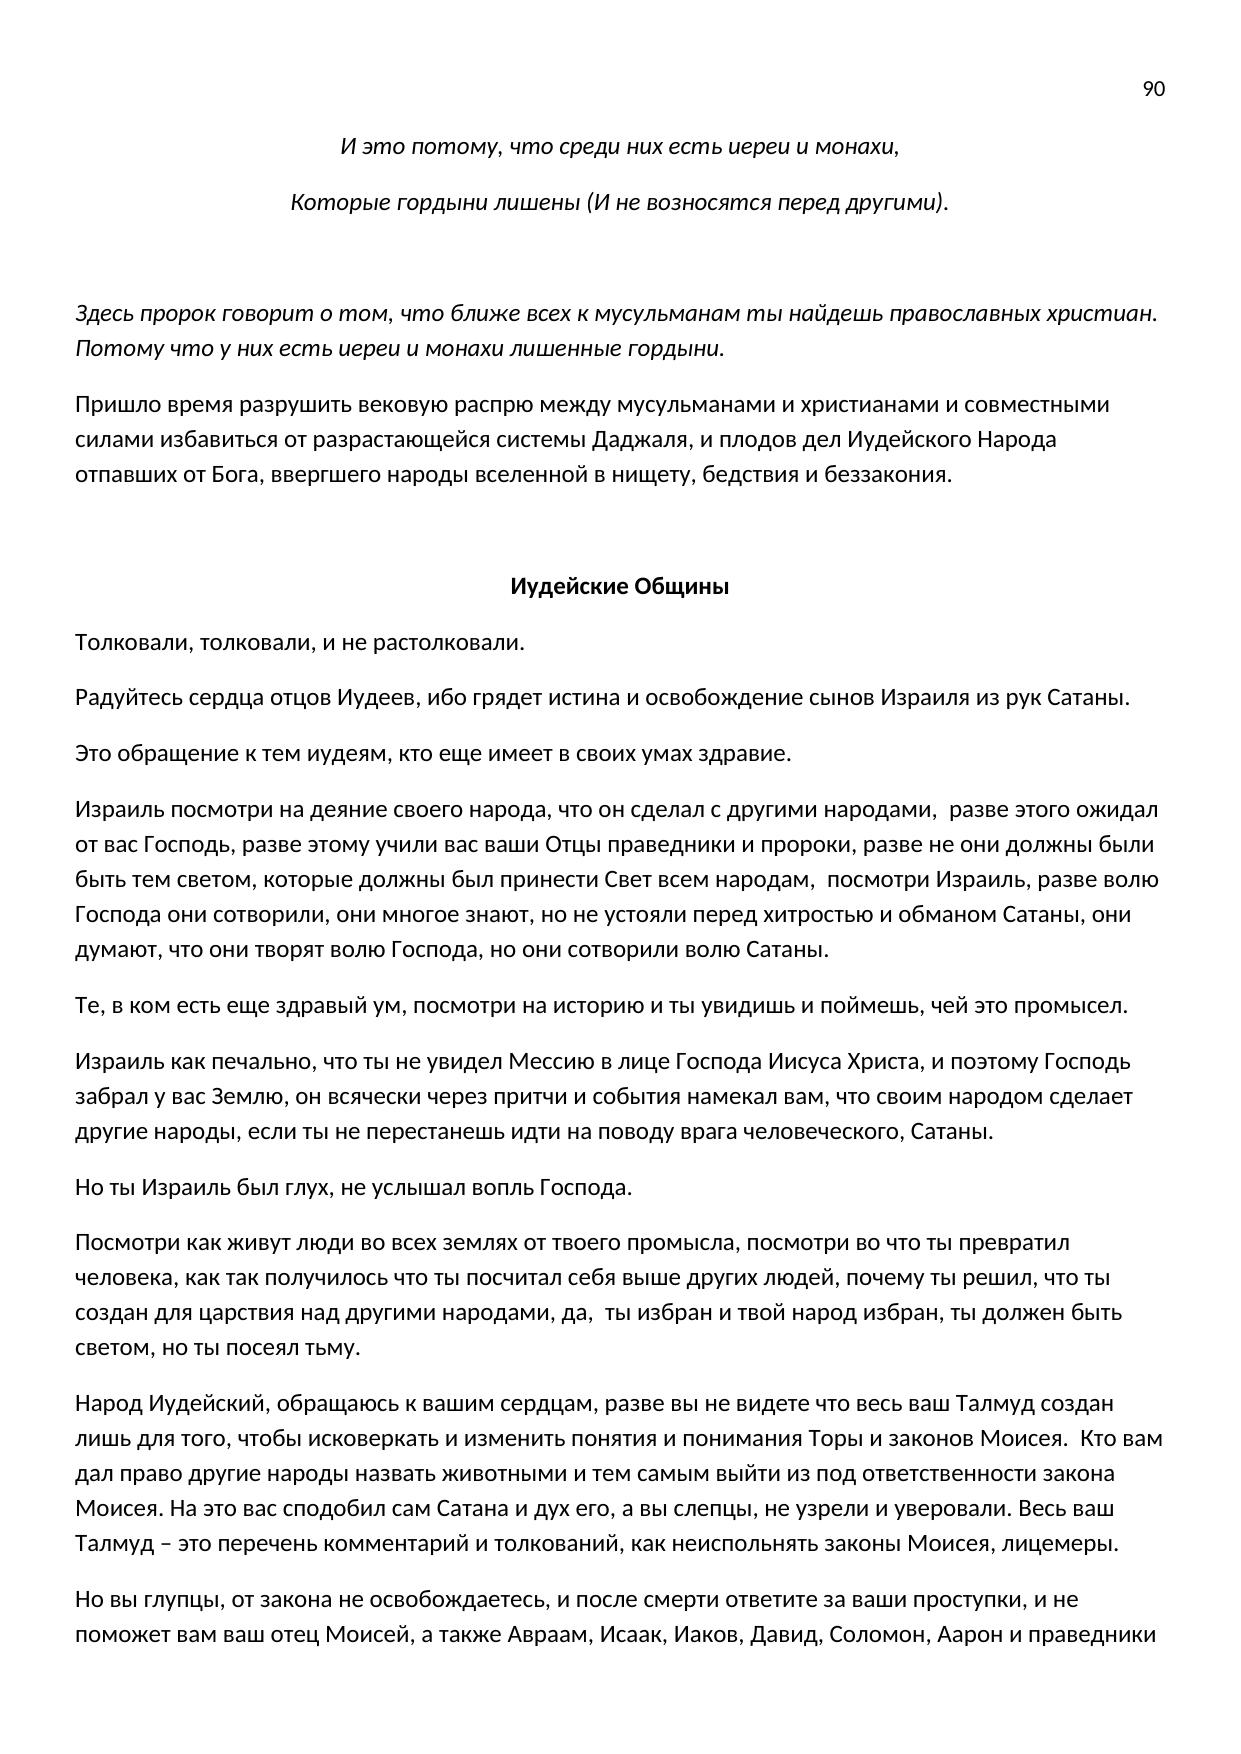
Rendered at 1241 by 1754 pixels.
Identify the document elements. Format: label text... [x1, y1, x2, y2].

text Толковали, толковали, и не растолковали. [75, 626, 1165, 656]
text Которые гордыни лишены (И не возносятся перед другими). [75, 186, 1165, 216]
text Но ты Израиль был глух, не услышал вопль Господа. [75, 1171, 1165, 1201]
text Посмотри как живут люди во всех землях от твоего промысла, посмотри во что ты превратил человека, как так получилось что ты посчитал себя выше других людей, почему ты решил, что ты создан для царствия над другими народами, да, ты избран и твой народ избран, ты должен быть светом, но ты посеял тьму. [75, 1226, 1165, 1362]
text Пришло время разрушить вековую распрю между мусульманами и христианами и совместными силами избавиться от разрастающейся системы Даджаля, и плодов дел Иудейского Народа отпавших от Бога, ввергшего народы вселенной в нищету, бедствия и беззакония. [75, 388, 1165, 489]
text И это потому, что среди них есть иереи и монахи, [75, 130, 1165, 160]
text Это обращение к тем иудеям, кто еще имеет в своих умах здравие. [75, 737, 1165, 768]
text Израиль посмотри на деяние своего народа, что он сделал с другими народами, разве этого ожидал от вас Господь, разве этому учили вас ваши Отцы праведники и пророки, разве не они должны были быть тем светом, которые должны был принести Свет всем народам, посмотри Израиль, разве волю Господа они сотворили, они многое знают, но не устояли перед хитростью и обманом Сатаны, они думают, что они творят волю Господа, но они сотворили волю Сатаны. [75, 793, 1165, 964]
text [75, 1583, 1165, 1649]
text Радуйтесь сердца отцов Иудеев, ибо грядет истина и освобождение сынов Израиля из рук Сатаны. [75, 681, 1165, 712]
text Иудейские Общины [75, 570, 1165, 600]
text Израиль как печально, что ты не увидел Мессию в лице Господа Иисуса Христа, и поэтому Господь забрал у вас Землю, он всячески через притчи и события намекал вам, что своим народом сделает другие народы, если ты не перестанешь идти на поводу врага человеческого, Сатаны. [75, 1045, 1165, 1145]
text Те, в ком есть еще здравый ум, посмотри на историю и ты увидишь и поймешь, чей это промысел. [75, 989, 1165, 1019]
text Народ Иудейский, обращаюсь к вашим сердцам, разве вы не видете что весь ваш Талмуд создан лишь для того, чтобы исковеркать и изменить понятия и понимания Торы и законов Моисея. Кто вам дал право другие народы назвать животными и тем самым выйти из под ответственности закона Моисея. На это вас сподобил сам Сатана и дух его, а вы слепцы, не узрели и уверовали. Весь ваш Талмуд – это перечень комментарий и толкований, как неиспольнять законы Моисея, лицемеры. [75, 1387, 1165, 1558]
text Здесь пророк говорит о том, что ближе всех к мусульманам ты найдешь православных христиан. Потому что у них есть иереи и монахи лишенные гордыни. [75, 297, 1165, 363]
